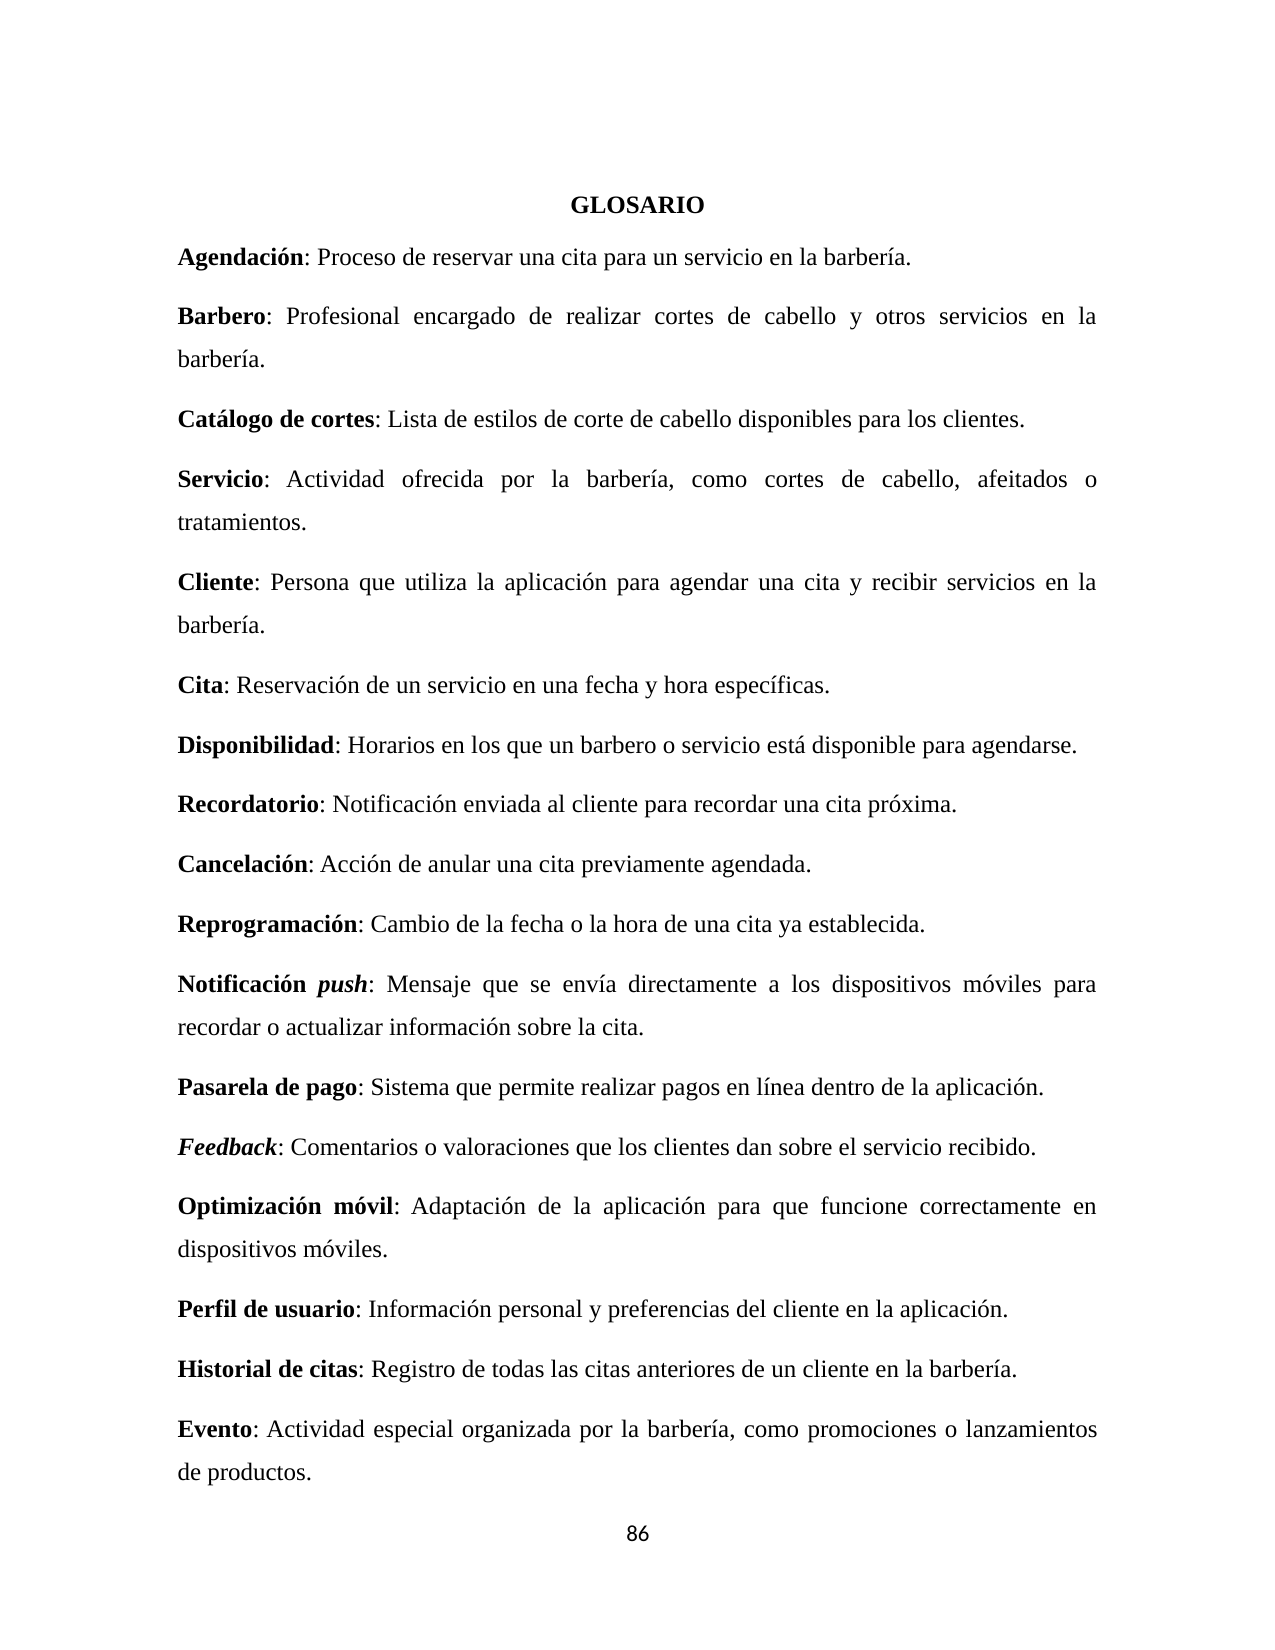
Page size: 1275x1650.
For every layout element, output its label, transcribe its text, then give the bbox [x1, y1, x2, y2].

text Optimización móvil: Adaptación de la aplicación para que funcione correctamente en dispositivos móviles. [177, 1191, 1098, 1263]
text Reprogramación: Cambio de la fecha o la hora de una cita ya establecida. [177, 909, 1098, 938]
text Recordatorio: Notificación enviada al cliente para recordar una cita próxima. [177, 789, 1098, 818]
text Cita: Reservación de un servicio en una fecha y hora específicas. [177, 670, 1098, 699]
text Evento: Actividad especial organizada por la barbería, como promociones o lanzamientos de productos. [177, 1414, 1098, 1486]
text Catálogo de cortes: Lista de estilos de corte de cabello disponibles para los clientes. [177, 404, 1098, 433]
text Agendación: Proceso de reservar una cita para un servicio en la barbería. [177, 242, 1098, 270]
text Perfil de usuario: Información personal y preferencias del cliente en la aplicación. [177, 1294, 1098, 1323]
text Cancelación: Acción de anular una cita previamente agendada. [177, 849, 1098, 878]
text Notificación push: Mensaje que se envía directamente a los dispositivos móviles para recordar o actualizar información sobre la cita. [177, 969, 1098, 1041]
subtitle GLOSARIO [177, 190, 1098, 219]
text Cliente: Persona que utiliza la aplicación para agendar una cita y recibir servicios en la barbería. [177, 567, 1098, 639]
text Feedback: Comentarios o valoraciones que los clientes dan sobre el servicio recibido. [177, 1132, 1098, 1160]
text Servicio: Actividad ofrecida por la barbería, como cortes de cabello, afeitados o tratamientos. [177, 464, 1098, 536]
text Disponibilidad: Horarios en los que un barbero o servicio está disponible para agendarse. [177, 730, 1098, 758]
text Historial de citas: Registro de todas las citas anteriores de un cliente en la barbería. [177, 1354, 1098, 1383]
text Pasarela de pago: Sistema que permite realizar pagos en línea dentro de la aplicación. [177, 1072, 1098, 1101]
text Barbero: Profesional encargado de realizar cortes de cabello y otros servicios en la barbería. [177, 301, 1098, 373]
